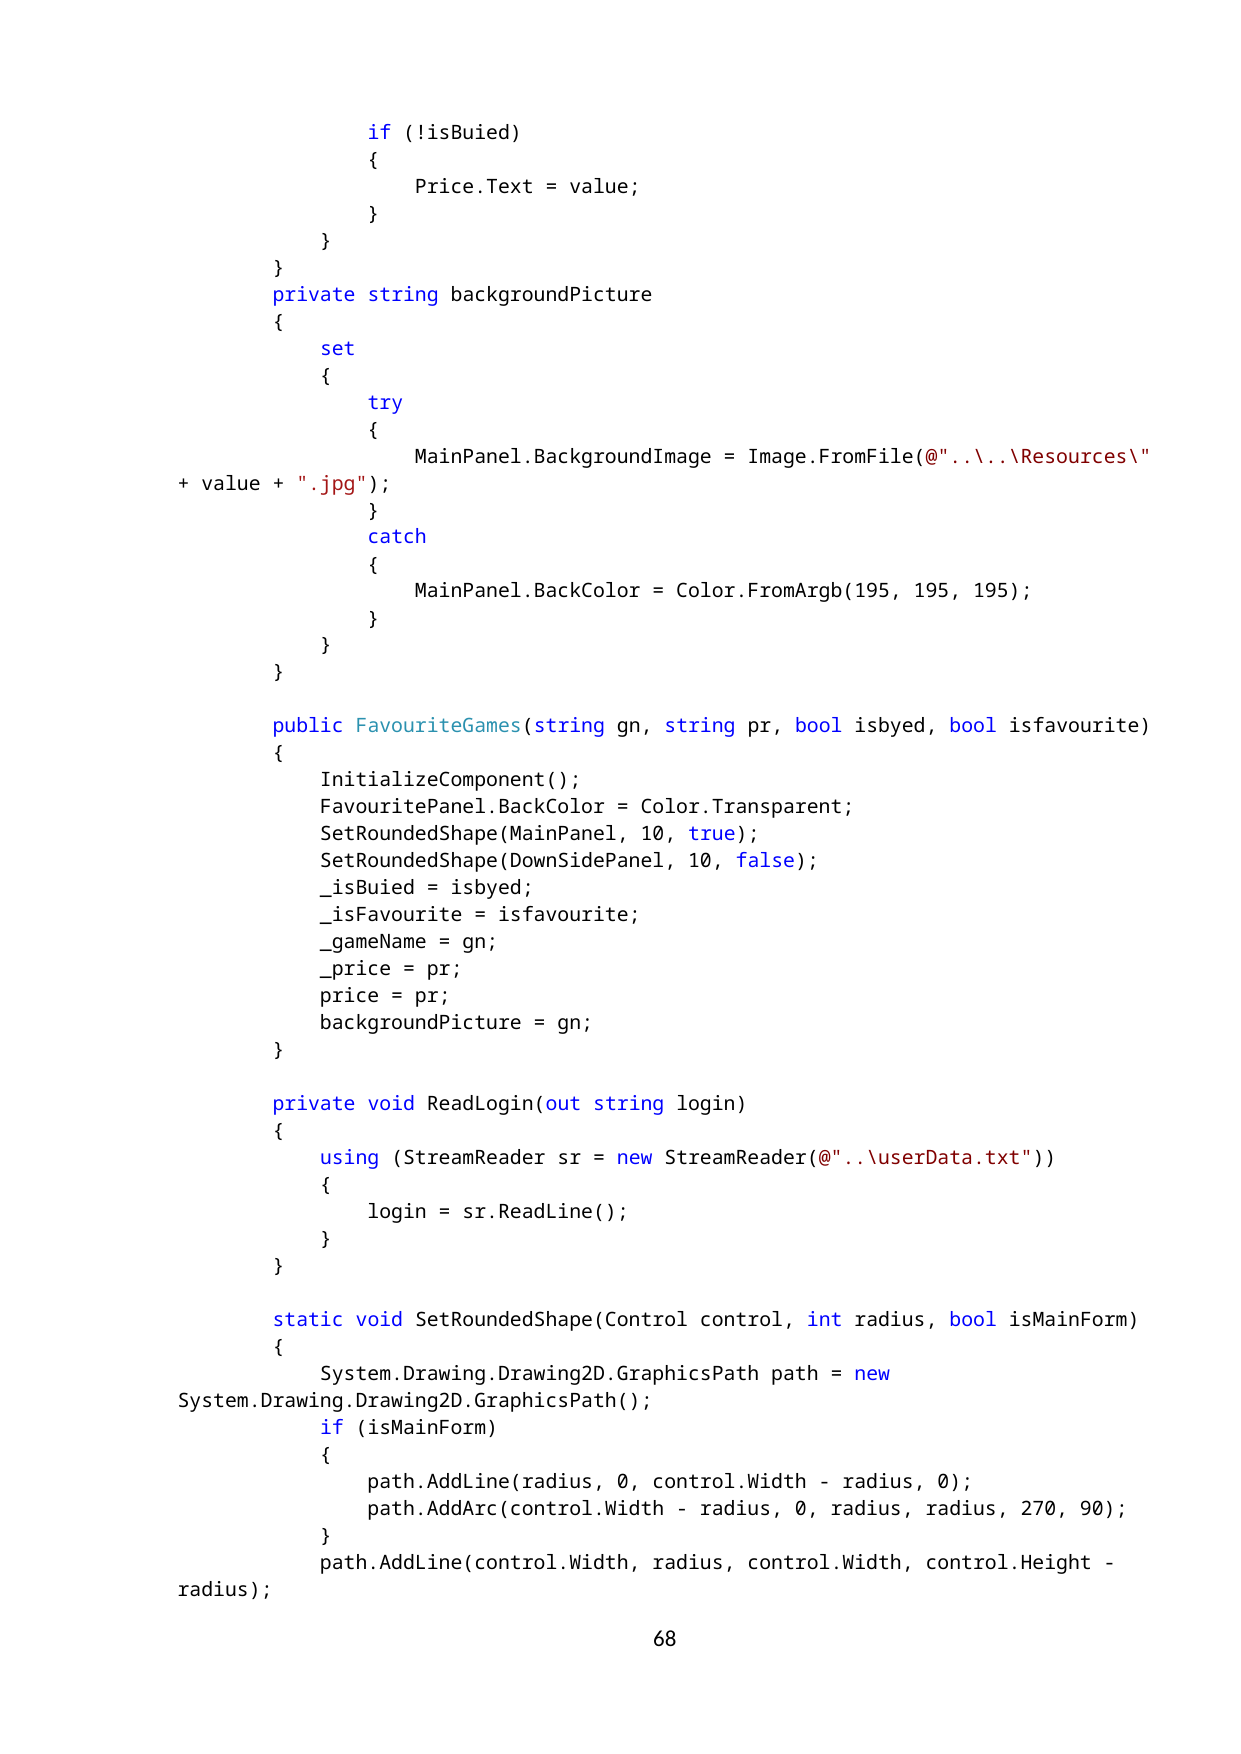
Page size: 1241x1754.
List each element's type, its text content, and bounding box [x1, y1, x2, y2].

text } [177, 199, 1152, 226]
text { [177, 1170, 1152, 1197]
text if (!isBuied) [177, 118, 1152, 145]
text { [177, 550, 1152, 577]
text MainPanel.BackColor = Color.FromArgb(195, 195, 195); [177, 577, 1152, 604]
text } [177, 631, 1152, 658]
text catch [177, 523, 1152, 550]
text { [177, 1116, 1152, 1143]
text } [177, 226, 1152, 253]
text { [177, 361, 1152, 388]
text { [177, 1440, 1152, 1467]
text } [177, 253, 1152, 280]
text path.AddArc(control.Width - radius, 0, radius, radius, 270, 90); [177, 1494, 1152, 1521]
text static void SetRoundedShape(Control control, int radius, bool isMainForm) [177, 1305, 1152, 1332]
text path.AddLine(radius, 0, control.Width - radius, 0); [177, 1467, 1152, 1494]
text System.Drawing.Drawing2D.GraphicsPath path = new System.Drawing.Drawing2D.GraphicsPath(); [177, 1359, 1152, 1413]
text SetRoundedShape(DownSidePanel, 10, false); [177, 847, 1152, 873]
text private void ReadLogin(out string login) [177, 1089, 1152, 1116]
text } [177, 1251, 1152, 1278]
text } [177, 1035, 1152, 1062]
text _gameName = gn; [177, 927, 1152, 954]
text { [177, 739, 1152, 766]
text InitializeComponent(); [177, 766, 1152, 793]
text } [177, 604, 1152, 631]
text } [177, 1224, 1152, 1251]
text path.AddLine(control.Width, radius, control.Width, control.Height - radius); [177, 1548, 1152, 1602]
text Price.Text = value; [177, 172, 1152, 199]
text } [177, 496, 1152, 523]
text backgroundPicture = gn; [177, 1008, 1152, 1035]
text { [177, 415, 1152, 442]
text price = pr; [177, 981, 1152, 1008]
text SetRoundedShape(MainPanel, 10, true); [177, 819, 1152, 847]
text try [177, 388, 1152, 415]
text private string backgroundPicture [177, 280, 1152, 307]
text } [177, 1521, 1152, 1548]
text _price = pr; [177, 954, 1152, 981]
text if (isMainForm) [177, 1413, 1152, 1440]
text using (StreamReader sr = new StreamReader(@"..\userData.txt")) [177, 1143, 1152, 1170]
text _isBuied = isbyed; [177, 873, 1152, 901]
text } [177, 658, 1152, 685]
text { [177, 1332, 1152, 1359]
text login = sr.ReadLine(); [177, 1197, 1152, 1224]
text MainPanel.BackgroundImage = Image.FromFile(@"..\..\Resources\" + value + ".jpg"); [177, 442, 1152, 496]
text public FavouriteGames(string gn, string pr, bool isbyed, bool isfavourite) [177, 712, 1152, 739]
text { [177, 145, 1152, 172]
text FavouritePanel.BackColor = Color.Transparent; [177, 793, 1152, 819]
text set [177, 334, 1152, 361]
text _isFavourite = isfavourite; [177, 901, 1152, 927]
text { [177, 307, 1152, 334]
